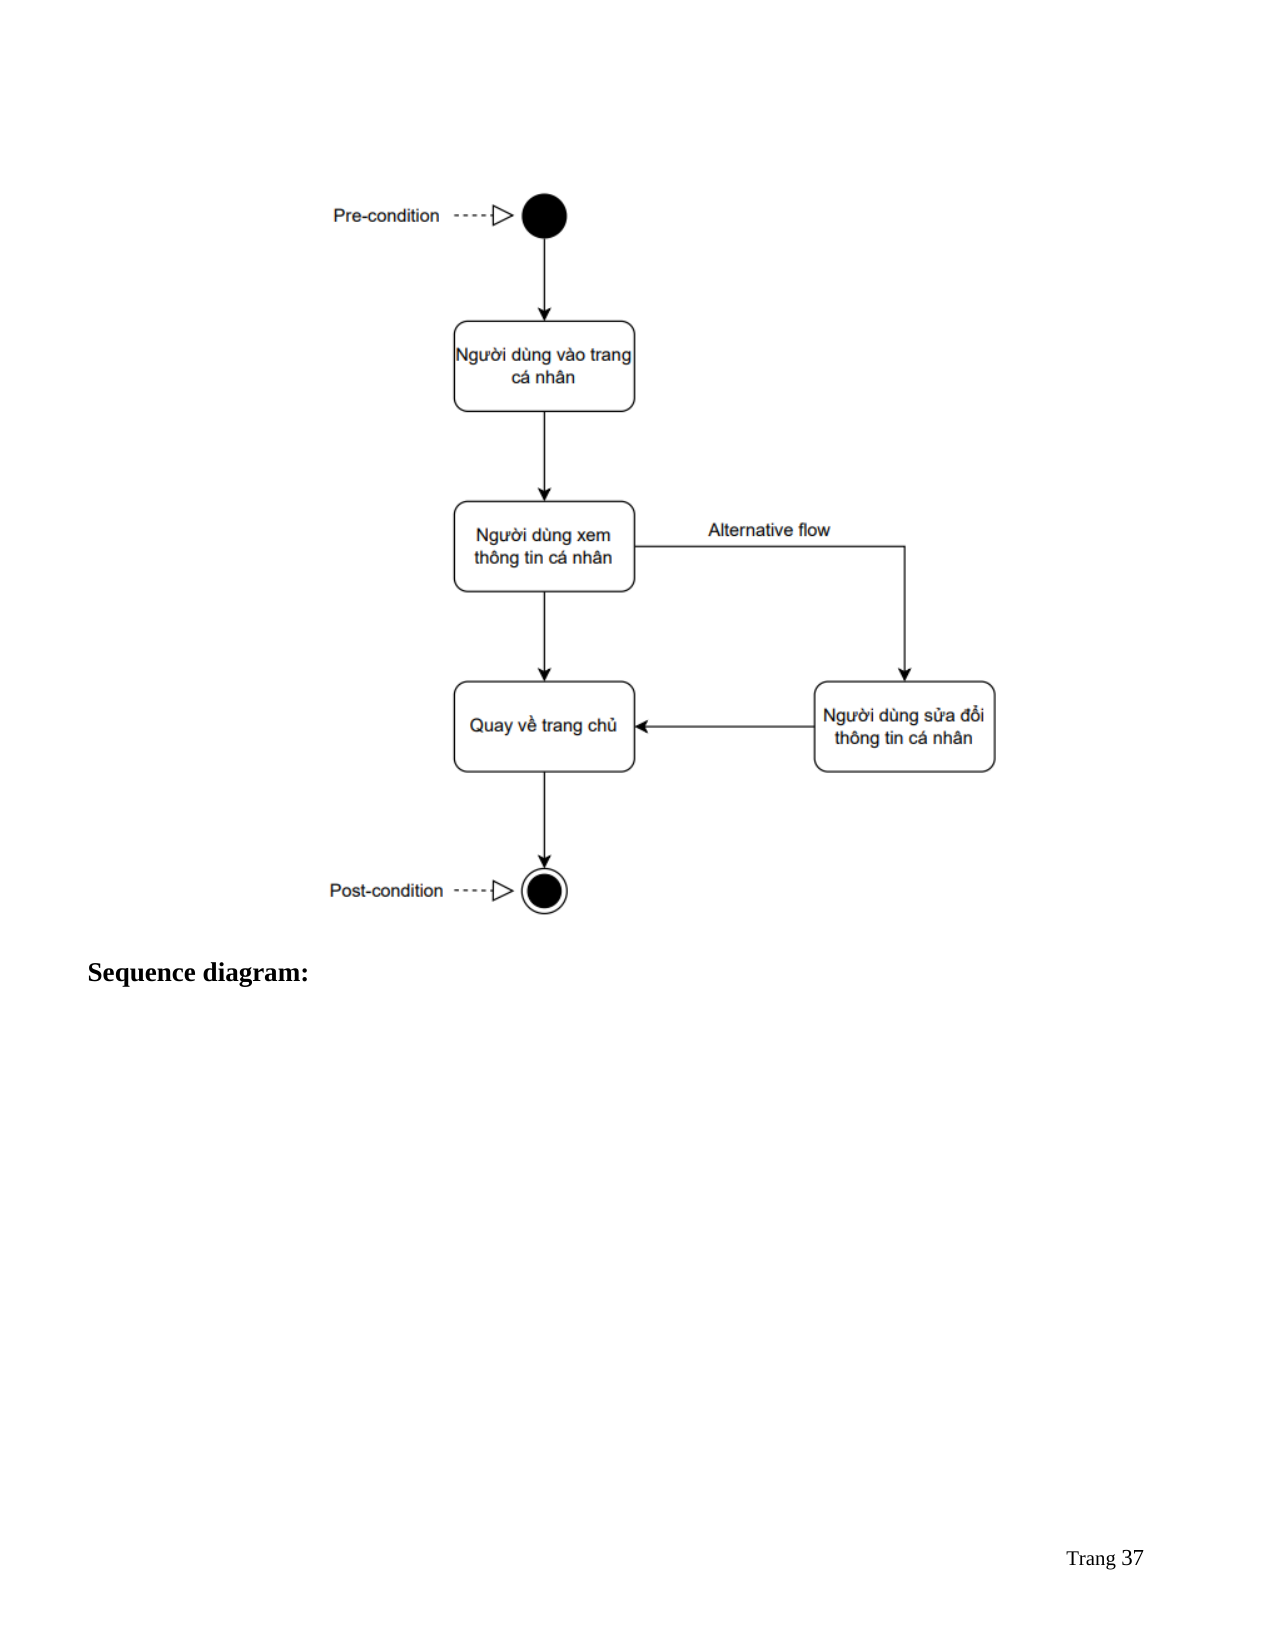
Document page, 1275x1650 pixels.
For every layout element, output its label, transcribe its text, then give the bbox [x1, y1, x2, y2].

picture [225, 143, 1106, 947]
text Sequence diagram: [87, 956, 1256, 987]
